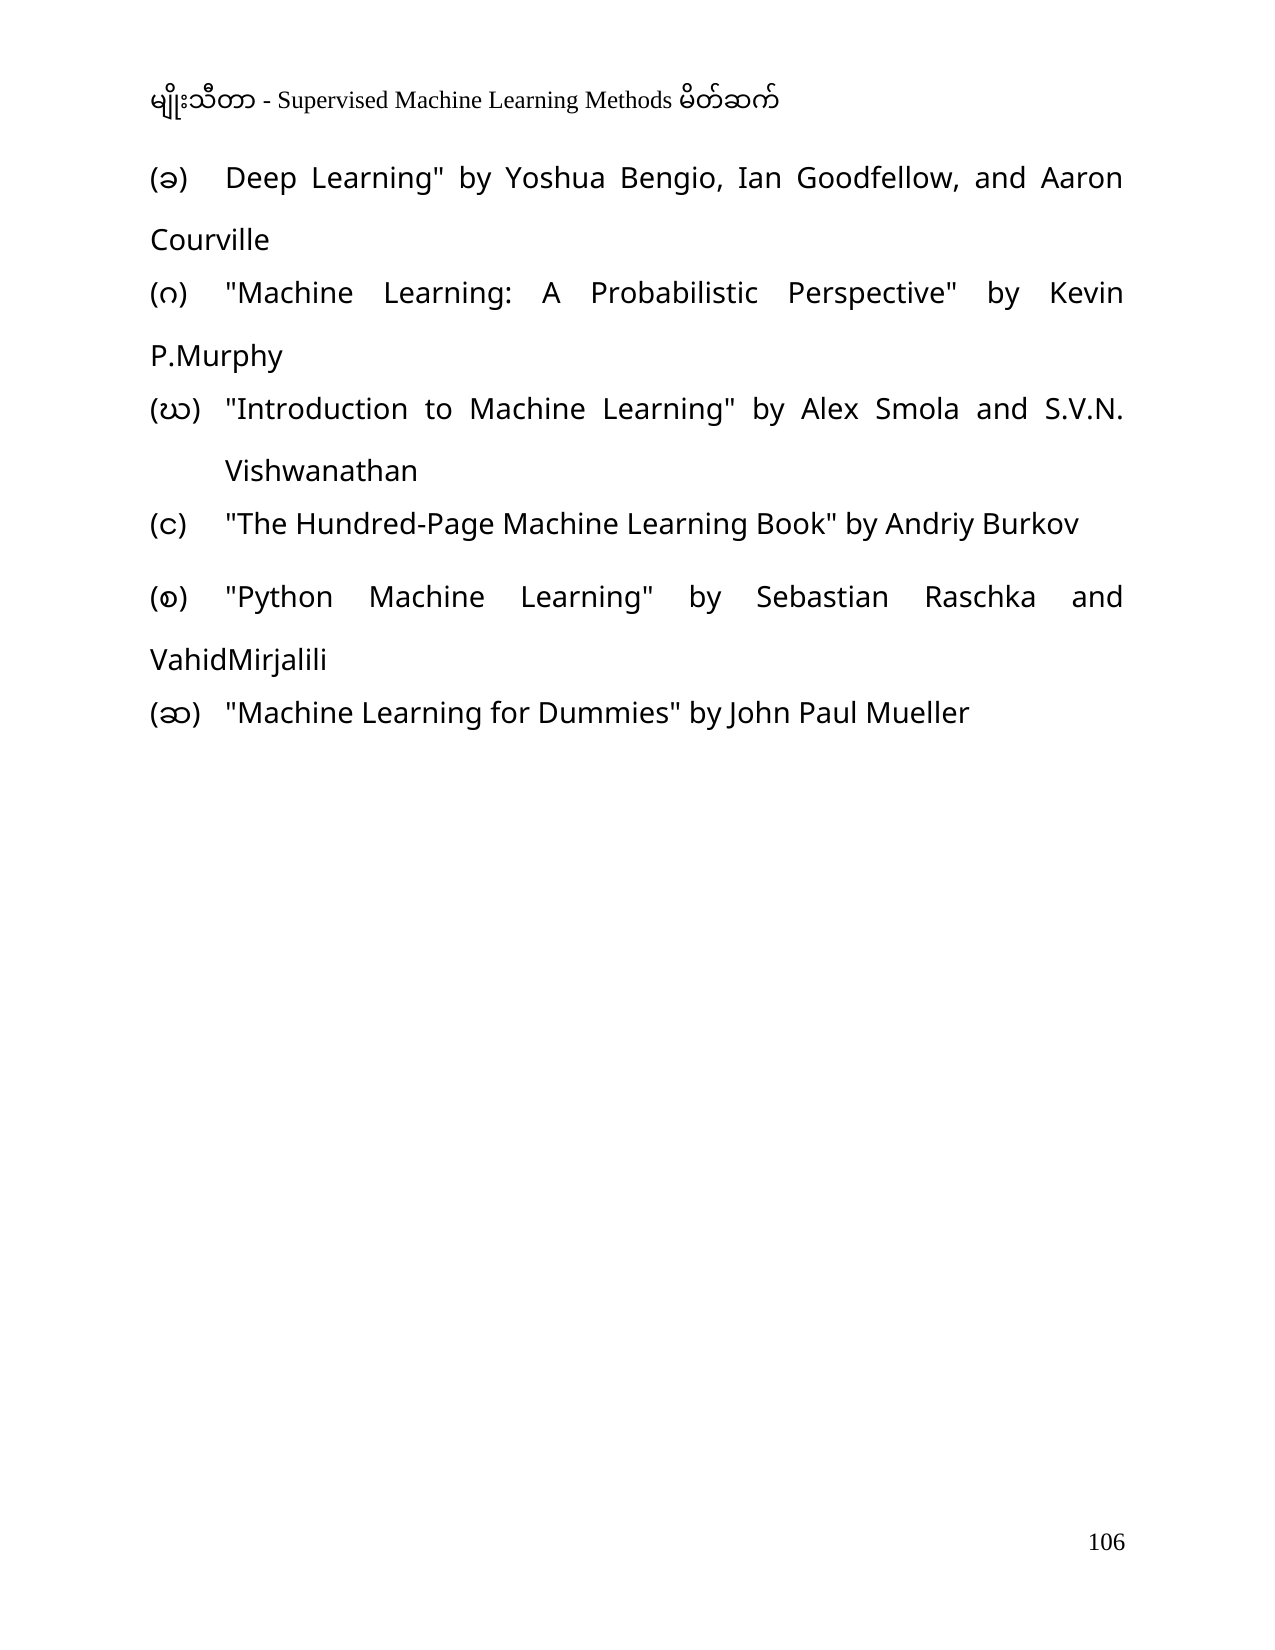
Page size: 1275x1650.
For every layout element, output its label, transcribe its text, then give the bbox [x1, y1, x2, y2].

text (ဃ) "Introduction to Machine Learning" by Alex Smola and S.V.N. Vishwanathan [150, 381, 1125, 490]
text (င) "The Hundred-Page Machine Learning Book" by Andriy Burkov [150, 496, 1125, 560]
text (ခ) Deep Learning" by Yoshua Bengio, Ian Goodfellow, and Aaron Courville [150, 150, 1125, 259]
text (ဆ) "Machine Learning for Dummies" by John Paul Mueller [150, 684, 1125, 748]
text (ဂ) "Machine Learning: A Probabilistic Perspective" by Kevin P.Murphy [150, 265, 1125, 375]
text (စ) "Python Machine Learning" by Sebastian Raschka and VahidMirjalili [150, 569, 1125, 678]
